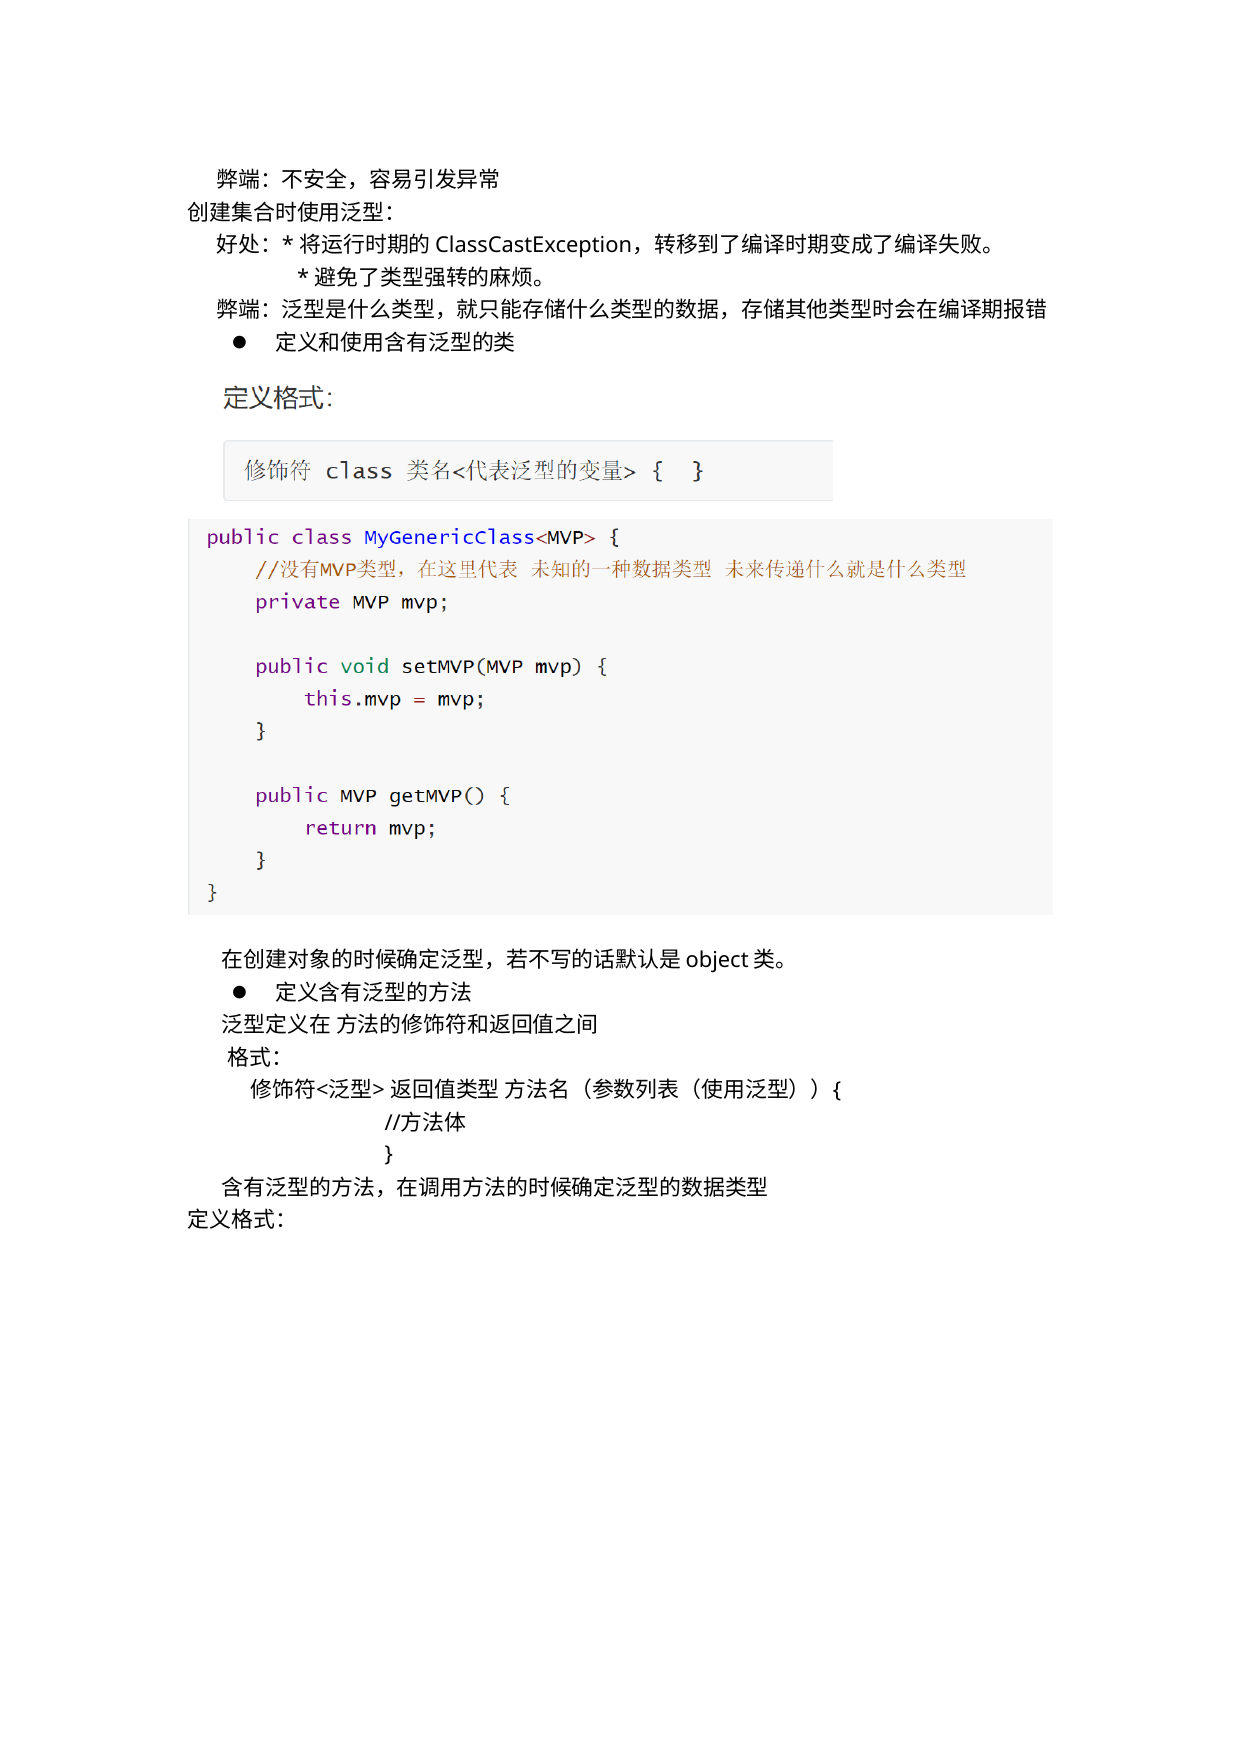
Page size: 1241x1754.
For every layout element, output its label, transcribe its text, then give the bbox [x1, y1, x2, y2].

text 在创建对象的时候确定泛型，若不写的话默认是object类。 [187, 942, 1053, 974]
text 创建集合时使用泛型： [187, 194, 1053, 227]
text //方法体 [187, 1104, 1053, 1137]
text 含有泛型的方法，在调用方法的时候确定泛型的数据类型 [187, 1169, 1053, 1202]
picture [216, 365, 834, 511]
text 定义格式： [187, 1202, 1053, 1234]
text 泛型定义在 方法的修饰符和返回值之间 [187, 1007, 1053, 1039]
text 弊端：泛型是什么类型，就只能存储什么类型的数据，存储其他类型时会在编译期报错 [187, 292, 1053, 324]
text } [187, 1137, 1053, 1169]
text 好处：* 将运行时期的ClassCastException，转移到了编译时期变成了编译失败。 [187, 227, 1053, 259]
picture [187, 519, 1053, 915]
text * 避免了类型强转的麻烦。 [187, 259, 1053, 292]
text 弊端：不安全，容易引发异常 [187, 162, 1053, 194]
list 定义含有泛型的方法 [231, 974, 1053, 1007]
text 格式： [187, 1039, 1053, 1072]
text 修饰符<泛型> 返回值类型 方法名（参数列表（使用泛型））{ [187, 1072, 1053, 1104]
list 定义和使用含有泛型的类 [231, 324, 1053, 357]
